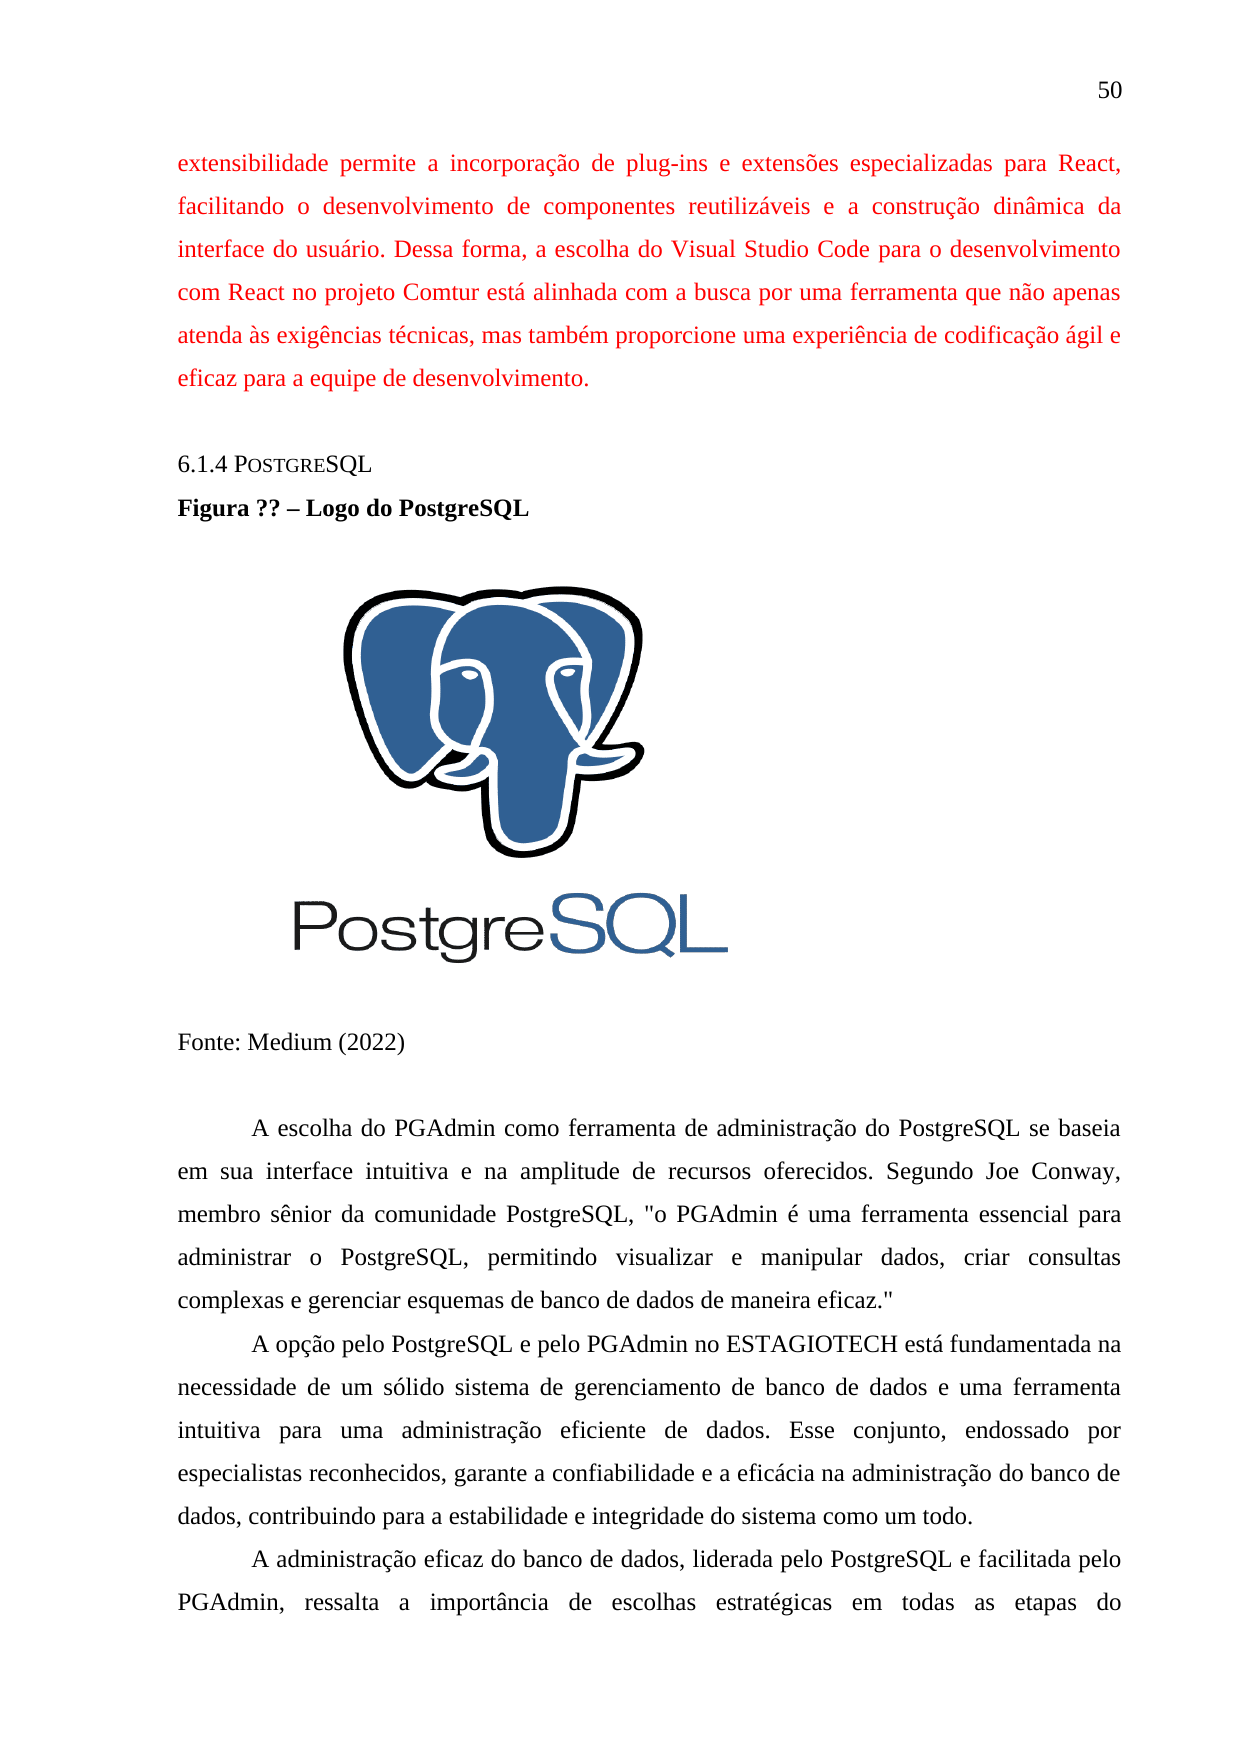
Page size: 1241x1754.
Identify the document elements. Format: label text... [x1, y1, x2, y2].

picture [251, 521, 758, 1013]
text Fonte: Medium (2022) [177, 1027, 1122, 1056]
text A opção pelo PostgreSQL e pelo PGAdmin no ESTAGIOTECH está fundamentada na necessidade de um sólido sistema de gerenciamento de banco de dados e uma ferramenta intuitiva para uma administração eficiente de dados. Esse conjunto, endossado por especialistas reconhecidos, garante a confiabilidade e a eficácia na administração do banco de dados, contribuindo para a estabilidade e integridade do sistema como um todo. [177, 1329, 1122, 1530]
subtitle 6.1.4 PostgreSQL [177, 449, 1122, 478]
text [177, 1544, 1122, 1616]
text Figura ?? – Logo do PostgreSQL [177, 493, 1122, 521]
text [177, 148, 1122, 392]
text A escolha do PGAdmin como ferramenta de administração do PostgreSQL se baseia em sua interface intuitiva e na amplitude de recursos oferecidos. Segundo Joe Conway, membro sênior da comunidade PostgreSQL, "o PGAdmin é uma ferramenta essencial para administrar o PostgreSQL, permitindo visualizar e manipular dados, criar consultas complexas e gerenciar esquemas de banco de dados de maneira eficaz." [177, 1113, 1122, 1314]
